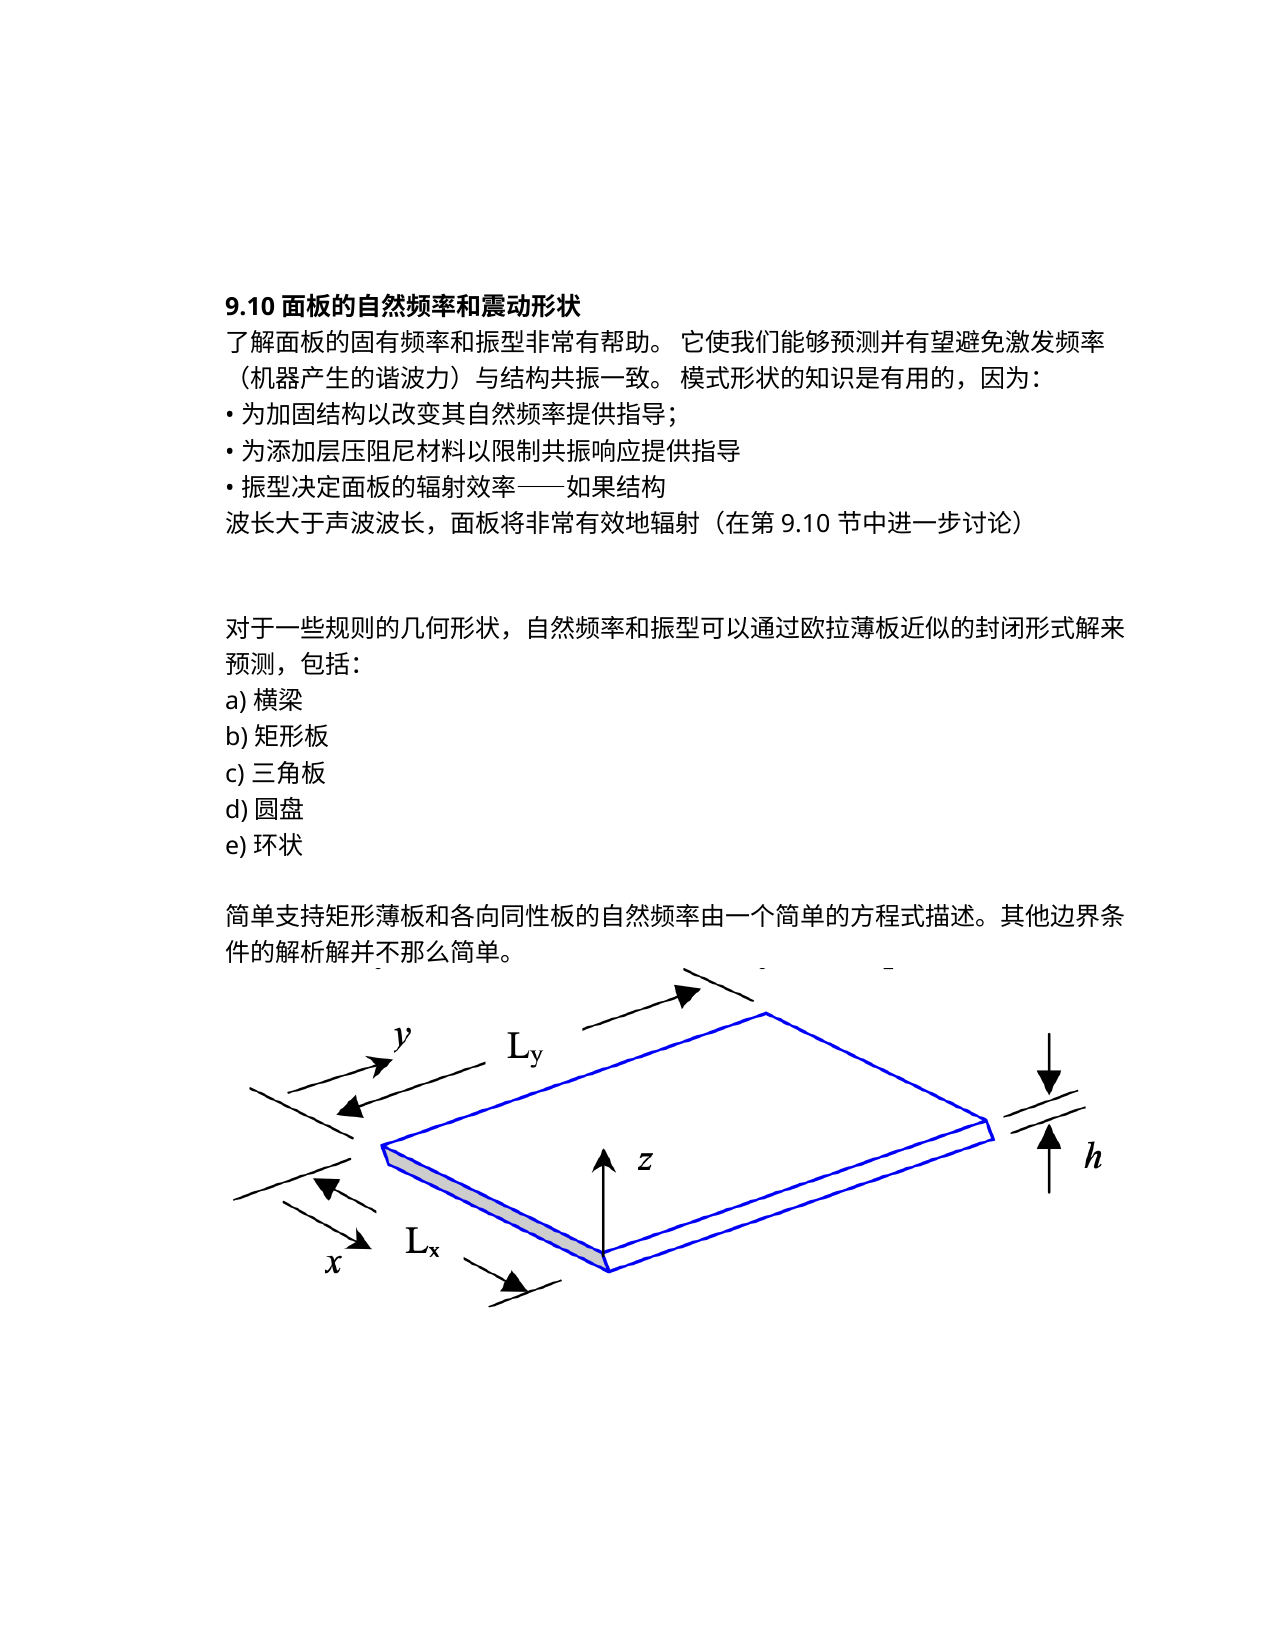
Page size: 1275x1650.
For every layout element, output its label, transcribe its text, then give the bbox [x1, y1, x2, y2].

list e) 环状 [225, 826, 1125, 862]
list • 为加固结构以改变其自然频率提供指导； [225, 395, 1125, 431]
list • 振型决定面板的辐射效率——如果结构 [225, 467, 1125, 504]
list c) 三角板 [225, 753, 1125, 789]
list a) 横梁 [225, 681, 1125, 717]
list • 为添加层压阻尼材料以限制共振响应提供指导 [225, 431, 1125, 467]
list 简单支持矩形薄板和各向同性板的自然频率由一个简单的方程式描述。其他边界条件的解析解并不那么简单。 [225, 896, 1125, 968]
list 了解面板的固有频率和振型非常有帮助。 它使我们能够预测并有望避免激发频率（机器产生的谐波力）与结构共振一致。 模式形状的知识是有用的，因为： [225, 322, 1125, 395]
list b) 矩形板 [225, 717, 1125, 753]
list 9.10 面板的自然频率和震动形状 [225, 286, 1125, 322]
list 对于一些规则的几何形状，自然频率和振型可以通过欧拉薄板近似的封闭形式解来预测，包括： [225, 608, 1125, 681]
list 波长大于声波波长，面板将非常有效地辐射（在第 9.10 节中进一步讨论） [225, 504, 1125, 540]
picture [225, 968, 1118, 1323]
list d) 圆盘 [225, 789, 1125, 826]
